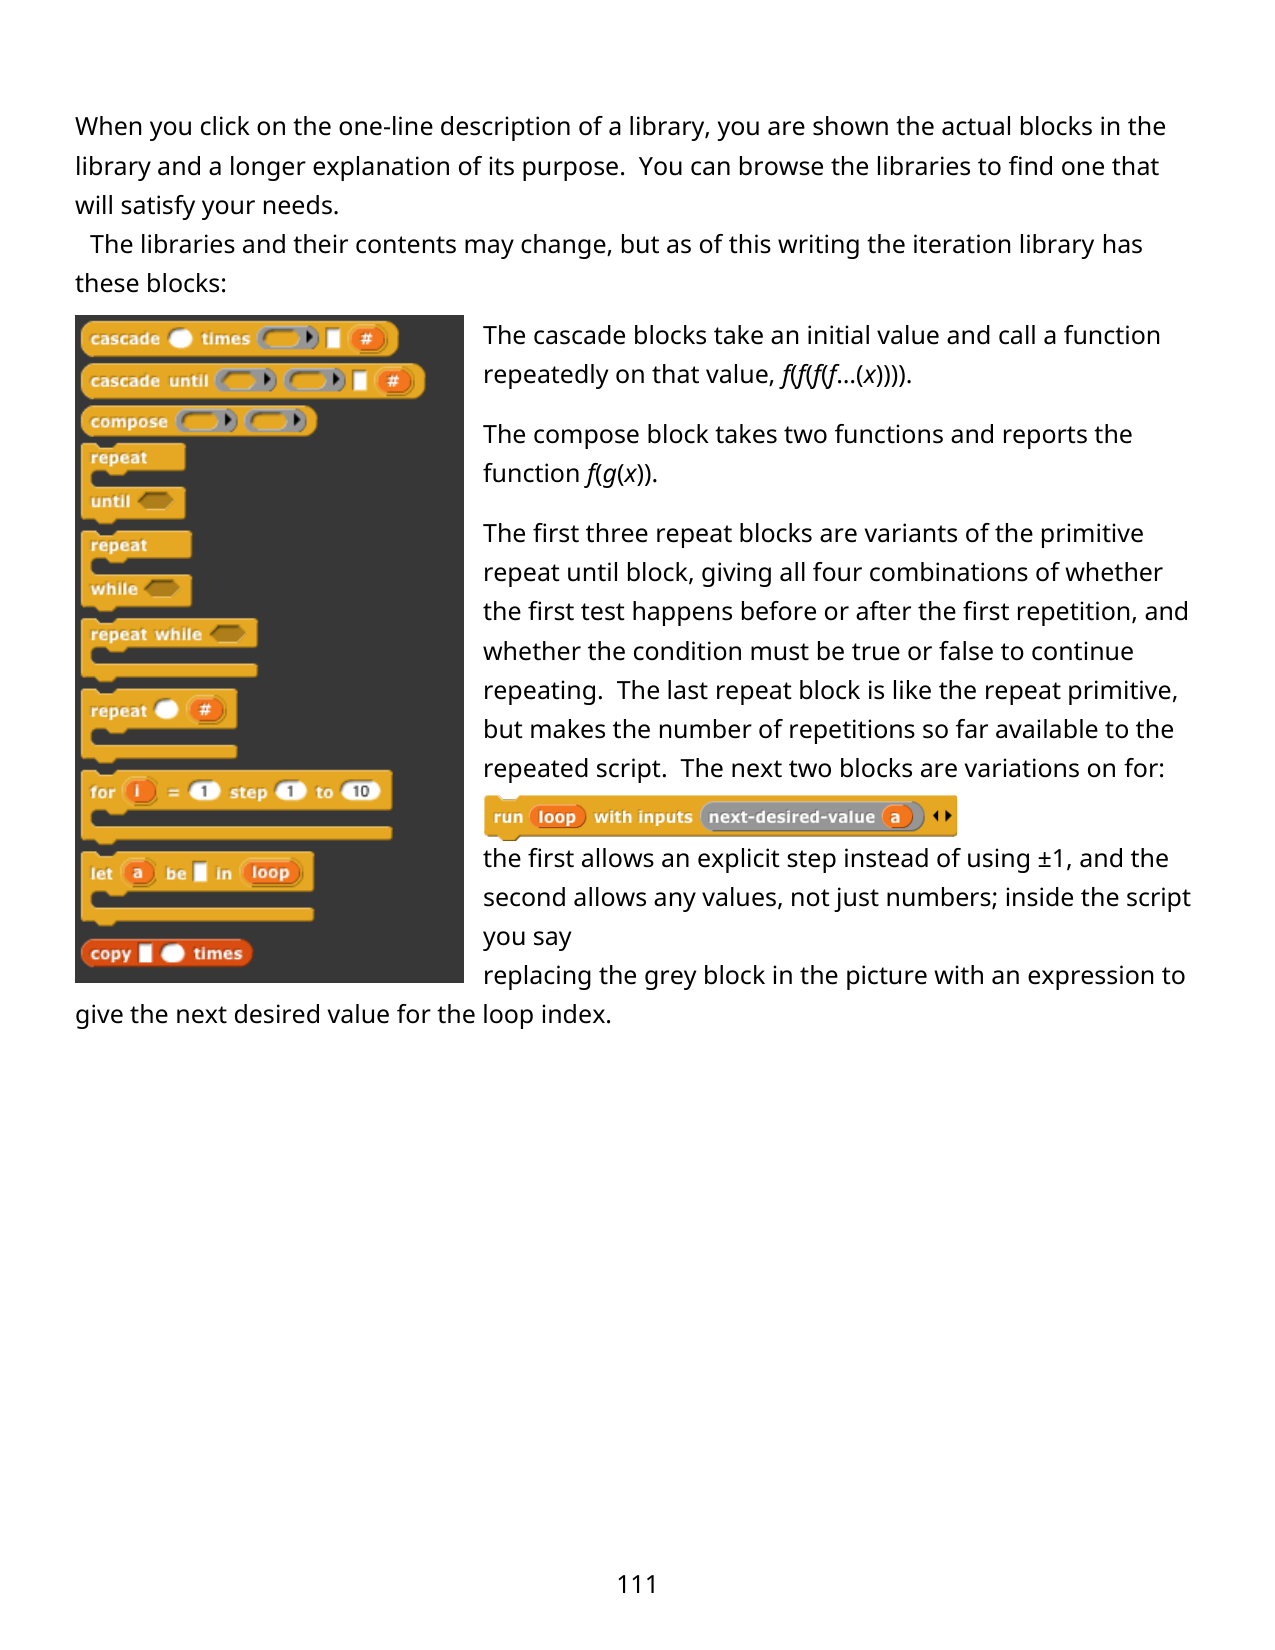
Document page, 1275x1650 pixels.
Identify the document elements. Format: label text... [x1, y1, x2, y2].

text The first three repeat blocks are variants of the primitive repeat until block, giving all four combinations of whether the first test happens before or after the first repetition, and whether the condition must be true or false to continue repeating. The last repeat block is like the repeat primitive, but makes the number of repetitions so far available to the repeated script. The next two blocks are variations on for: the first allows an explicit step instead of using ±1, and the second allows any values, not just numbers; inside the script you say [464, 516, 1200, 953]
text The compose block takes two functions and reports the function f(g(x)). [464, 417, 1200, 490]
picture [75, 315, 464, 983]
text When you click on the one-line description of a library, you are shown the actual blocks in the library and a longer explanation of its purpose. You can browse the libraries to find one that will satisfy your needs. [75, 109, 1200, 221]
text The cascade blocks take an initial value and call a function repeatedly on that value, f(f(f(f…(x)))). [464, 317, 1200, 391]
picture [484, 795, 958, 841]
text The libraries and their contents may change, but as of this writing the iteration library has these blocks: [75, 227, 1200, 300]
text replacing the grey block in the picture with an expression to give the next desired value for the loop index. [75, 958, 1200, 1031]
